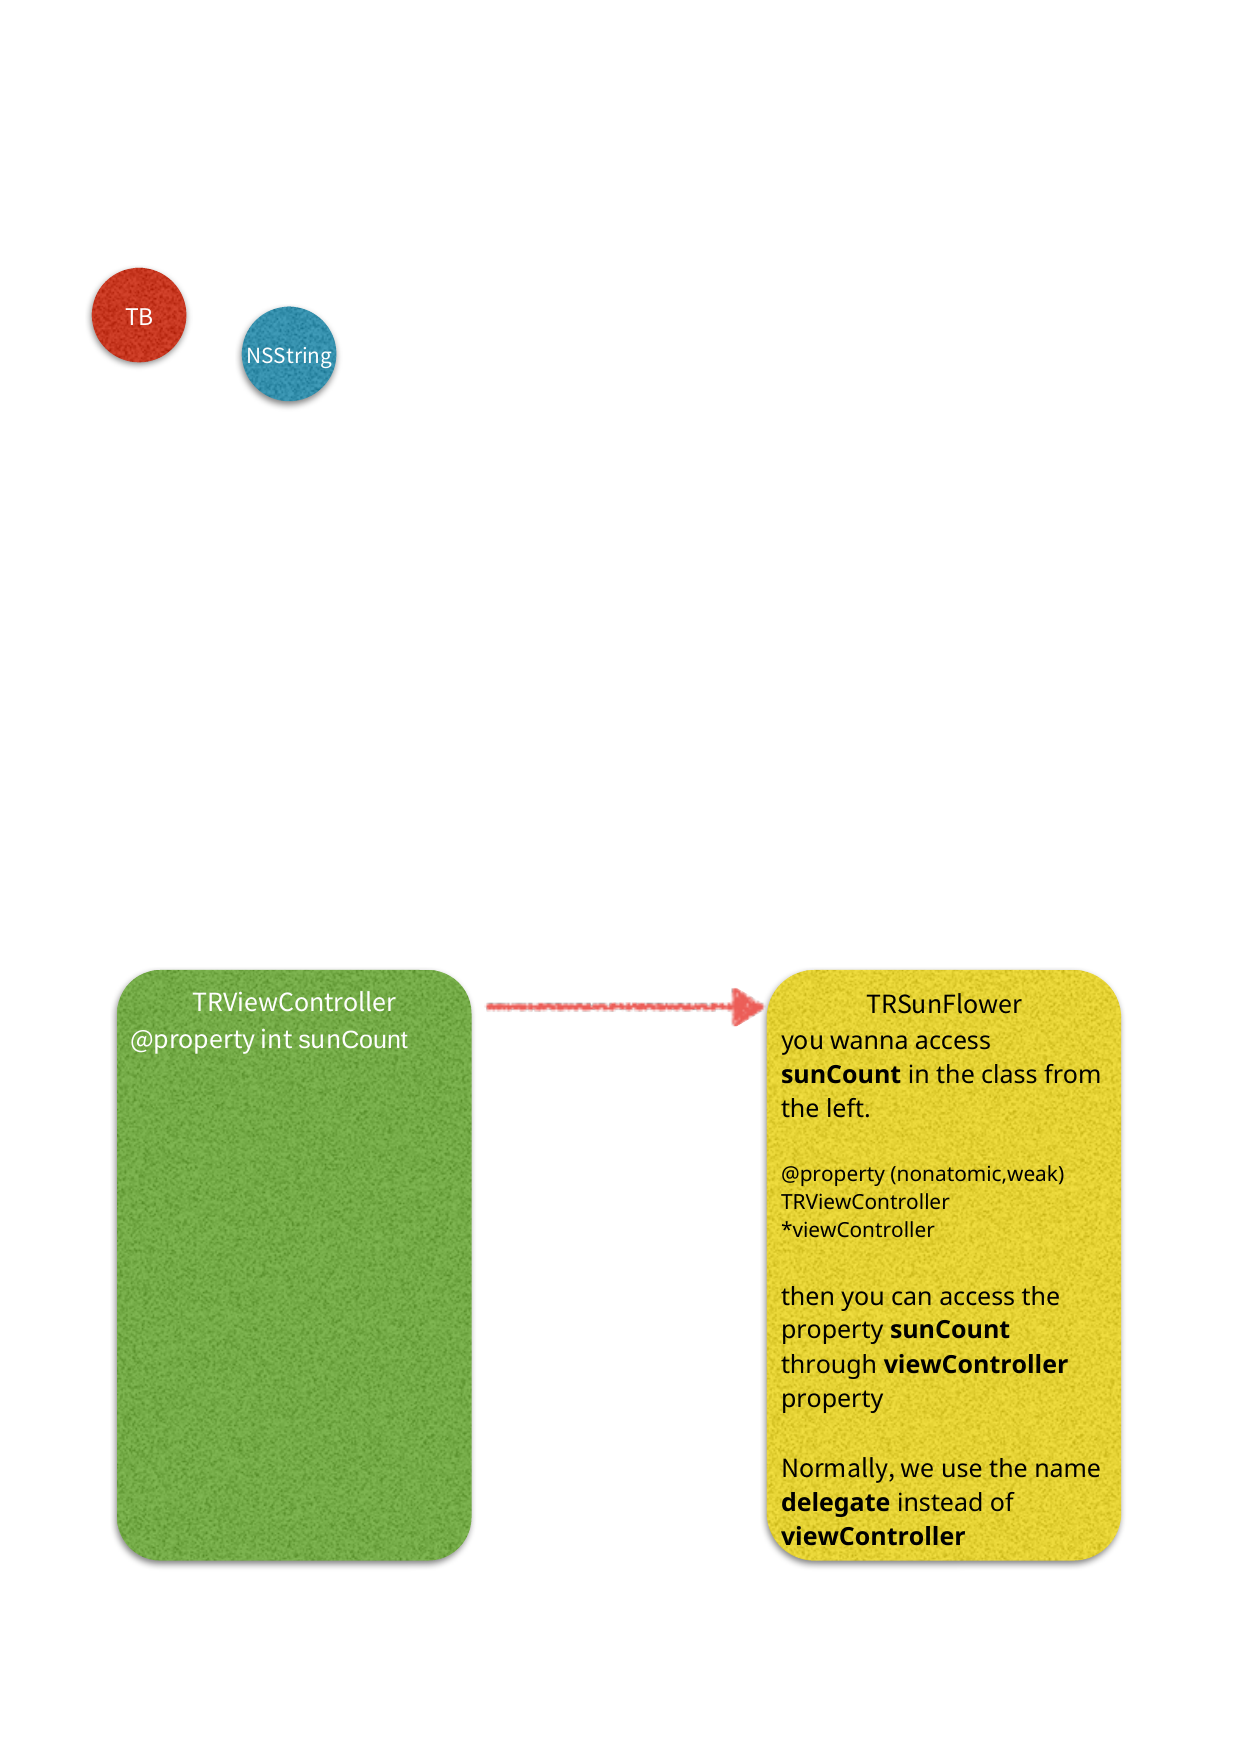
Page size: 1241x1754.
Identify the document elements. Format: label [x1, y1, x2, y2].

picture [241, 306, 337, 402]
picture [483, 969, 1122, 1561]
picture [117, 969, 472, 1561]
picture [91, 267, 187, 363]
